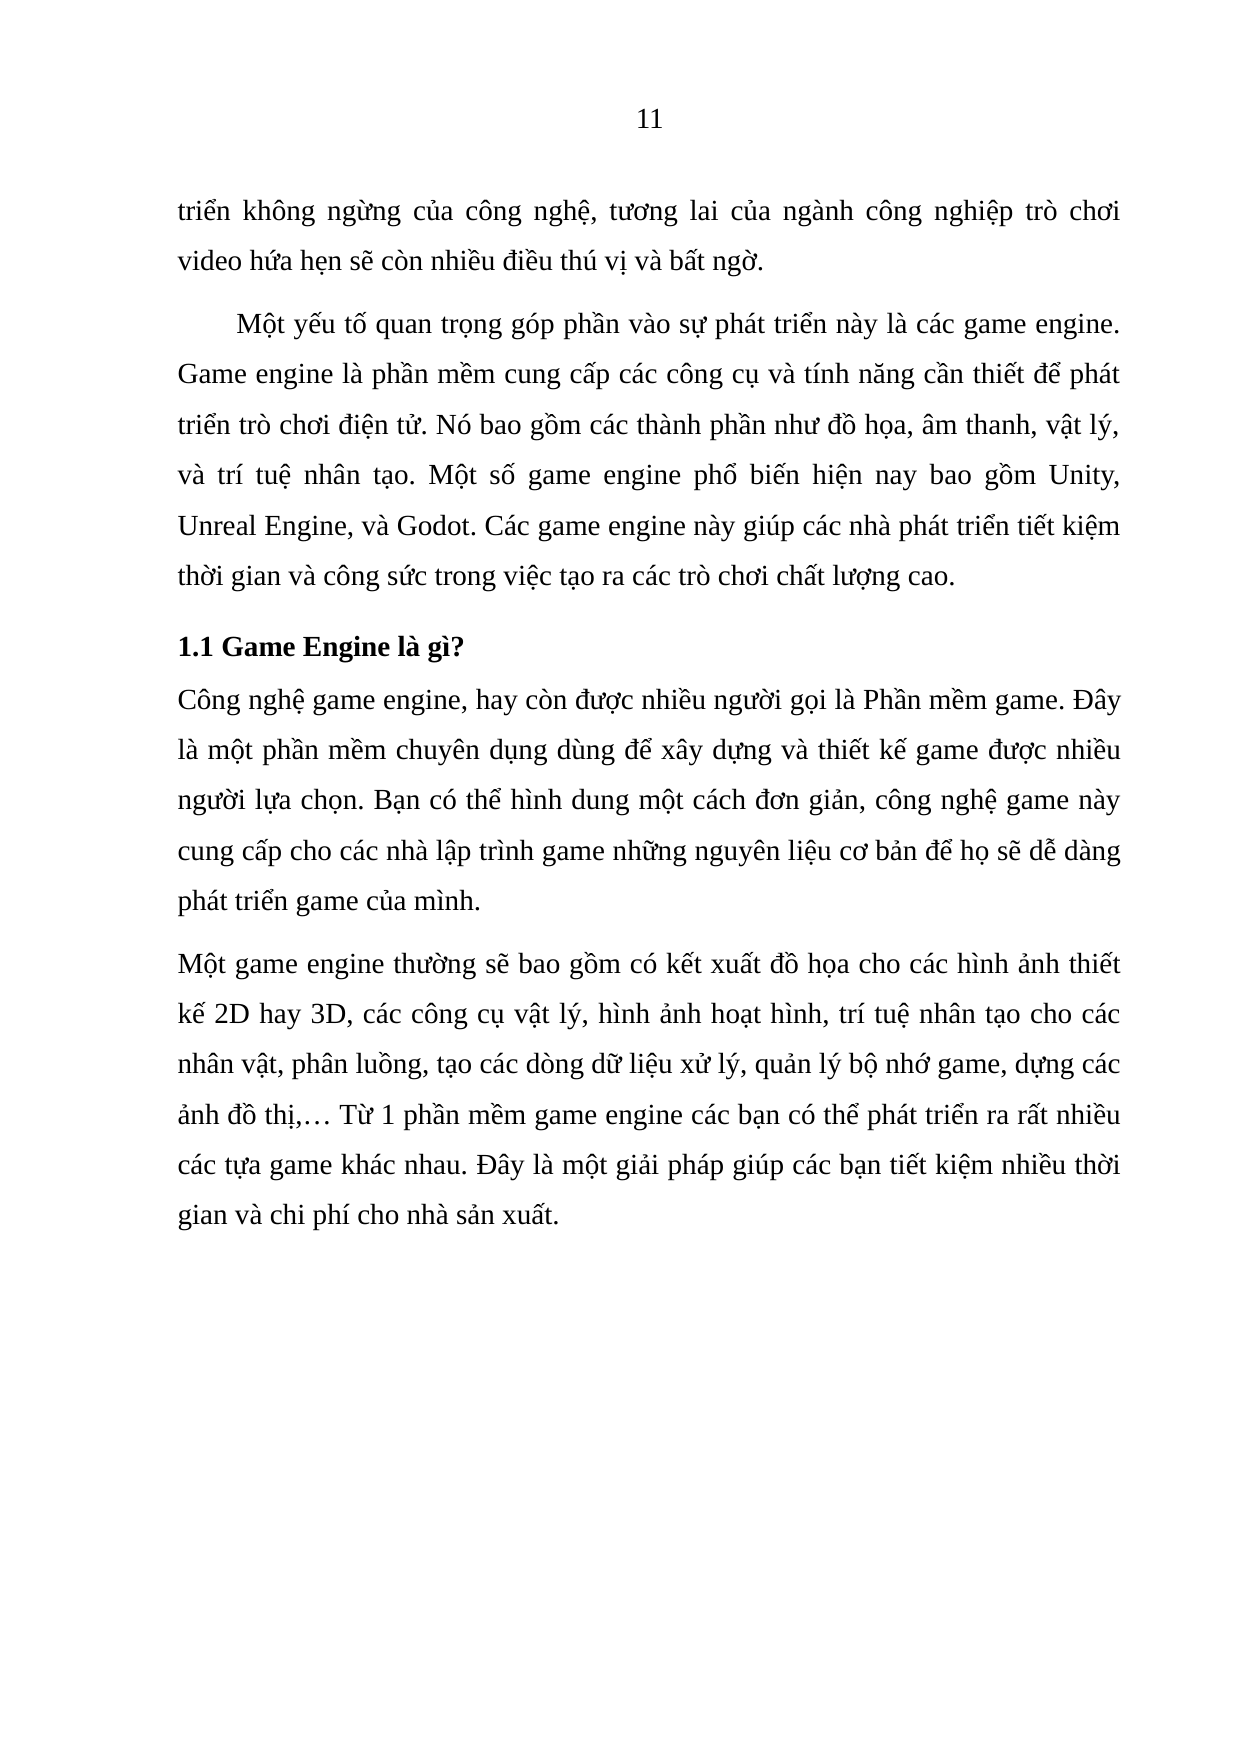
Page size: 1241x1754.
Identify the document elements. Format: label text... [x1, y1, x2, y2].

subtitle Game Engine là gì? [177, 629, 1122, 663]
text Một yếu tố quan trọng góp phần vào sự phát triển này là các game engine. Game engine là phần mềm cung cấp các công cụ và tính năng cần thiết để phát triển trò chơi điện tử. Nó bao gồm các thành phần như đồ họa, âm thanh, vật lý, và trí tuệ nhân tạo. Một số game engine phổ biến hiện nay bao gồm Unity, Unreal Engine, và Godot. Các game engine này giúp các nhà phát triển tiết kiệm thời gian và công sức trong việc tạo ra các trò chơi chất lượng cao. [177, 306, 1122, 591]
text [177, 193, 1122, 277]
text Công nghệ game engine, hay còn được nhiều người gọi là Phần mềm game. Đây là một phần mềm chuyên dụng dùng để xây dựng và thiết kế game được nhiều người lựa chọn. Bạn có thể hình dung một cách đơn giản, công nghệ game này cung cấp cho các nhà lập trình game những nguyên liệu cơ bản để họ sẽ dễ dàng phát triển game của mình. [177, 682, 1122, 917]
text Một game engine thường sẽ bao gồm có kết xuất đồ họa cho các hình ảnh thiết kế 2D hay 3D, các công cụ vật lý, hình ảnh hoạt hình, trí tuệ nhân tạo cho các nhân vật, phân luồng, tạo các dòng dữ liệu xử lý, quản lý bộ nhớ game, dựng các ảnh đồ thị,… Từ 1 phần mềm game engine các bạn có thể phát triển ra rất nhiều các tựa game khác nhau. Đây là một giải pháp giúp các bạn tiết kiệm nhiều thời gian và chi phí cho nhà sản xuất. [177, 946, 1122, 1231]
